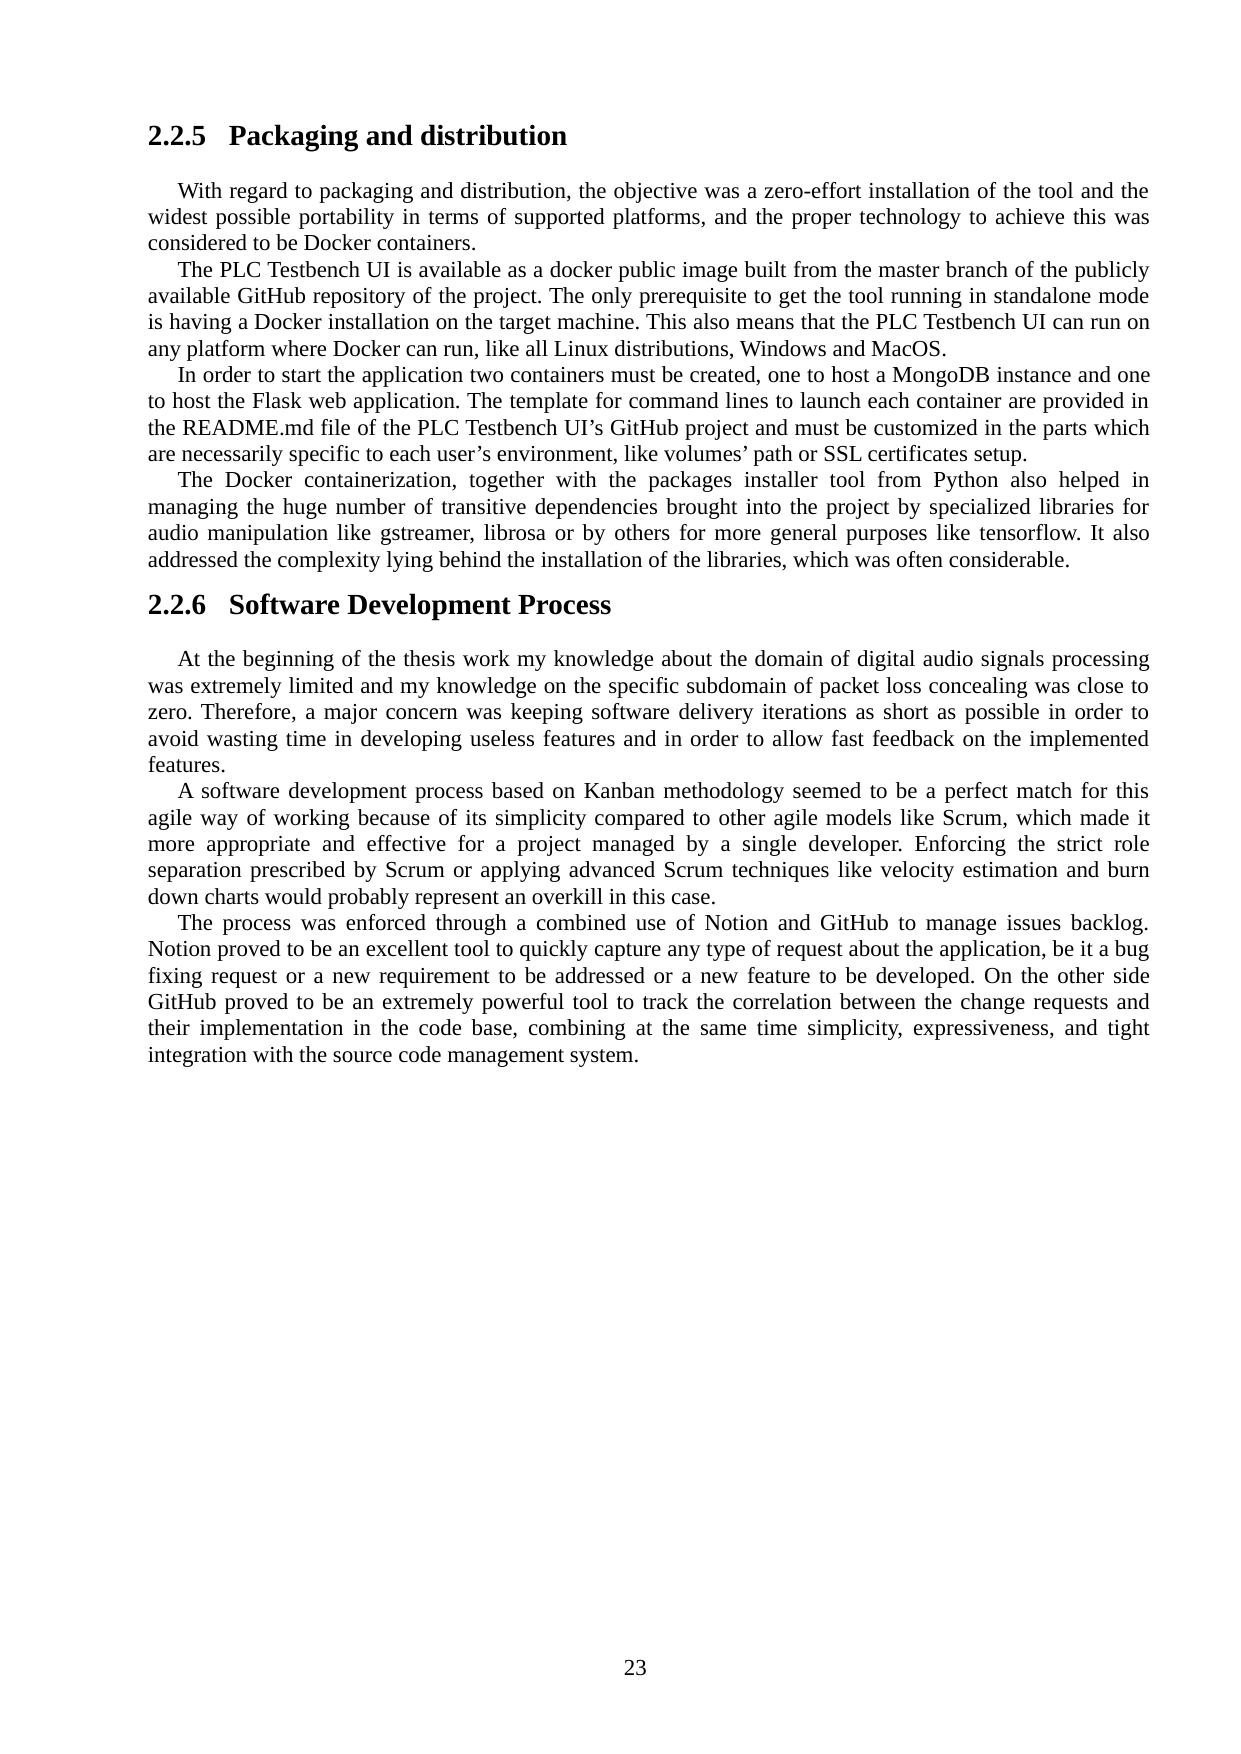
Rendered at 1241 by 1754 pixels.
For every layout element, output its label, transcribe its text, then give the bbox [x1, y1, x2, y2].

text The Docker containerization, together with the packages installer tool from Python also helped in managing the huge number of transitive dependencies brought into the project by specialized libraries for audio manipulation like gstreamer, librosa or by others for more general purposes like tensorflow. It also addressed the complexity lying behind the installation of the libraries, which was often considerable. [148, 467, 1152, 572]
text With regard to packaging and distribution, the objective was a zero-effort installation of the tool and the widest possible portability in terms of supported platforms, and the proper technology to achieve this was considered to be Docker containers. [148, 177, 1152, 256]
text The PLC Testbench UI is available as a docker public image built from the master branch of the publicly available GitHub repository of the project. The only prerequisite to get the tool running in standalone mode is having a Docker installation on the target machine. This also means that the PLC Testbench UI can run on any platform where Docker can run, like all Linux distributions, Windows and MacOS. [148, 256, 1152, 361]
text The process was enforced through a combined use of Notion and GitHub to manage issues backlog. Notion proved to be an excellent tool to quickly capture any type of request about the application, be it a bug fixing request or a new requirement to be addressed or a new feature to be developed. On the other side GitHub proved to be an extremely powerful tool to track the correlation between the change requests and their implementation in the code base, combining at the same time simplicity, expressiveness, and tight integration with the source code management system. [148, 909, 1152, 1067]
text In order to start the application two containers must be created, one to host a MongoDB instance and one to host the Flask web application. The template for command lines to launch each container are provided in the README.md file of the PLC Testbench UI’s GitHub project and must be customized in the parts which are necessarily specific to each user’s environment, like volumes’ path or SSL certificates setup. [148, 361, 1152, 467]
text At the beginning of the thesis work my knowledge about the domain of digital audio signals processing was extremely limited and my knowledge on the specific subdomain of packet loss concealing was close to zero. Therefore, a major concern was keeping software delivery iterations as short as possible in order to avoid wasting time in developing useless features and in order to allow fast feedback on the implemented features. [148, 646, 1152, 777]
list Packaging and distribution [148, 118, 1152, 152]
text A software development process based on Kanban methodology seemed to be a perfect match for this agile way of working because of its simplicity compared to other agile models like Scrum, which made it more appropriate and effective for a project managed by a single developer. Enforcing the strict role separation prescribed by Scrum or applying advanced Scrum techniques like velocity estimation and burn down charts would probably represent an overkill in this case. [148, 777, 1152, 909]
list Software Development Process [148, 587, 1152, 621]
